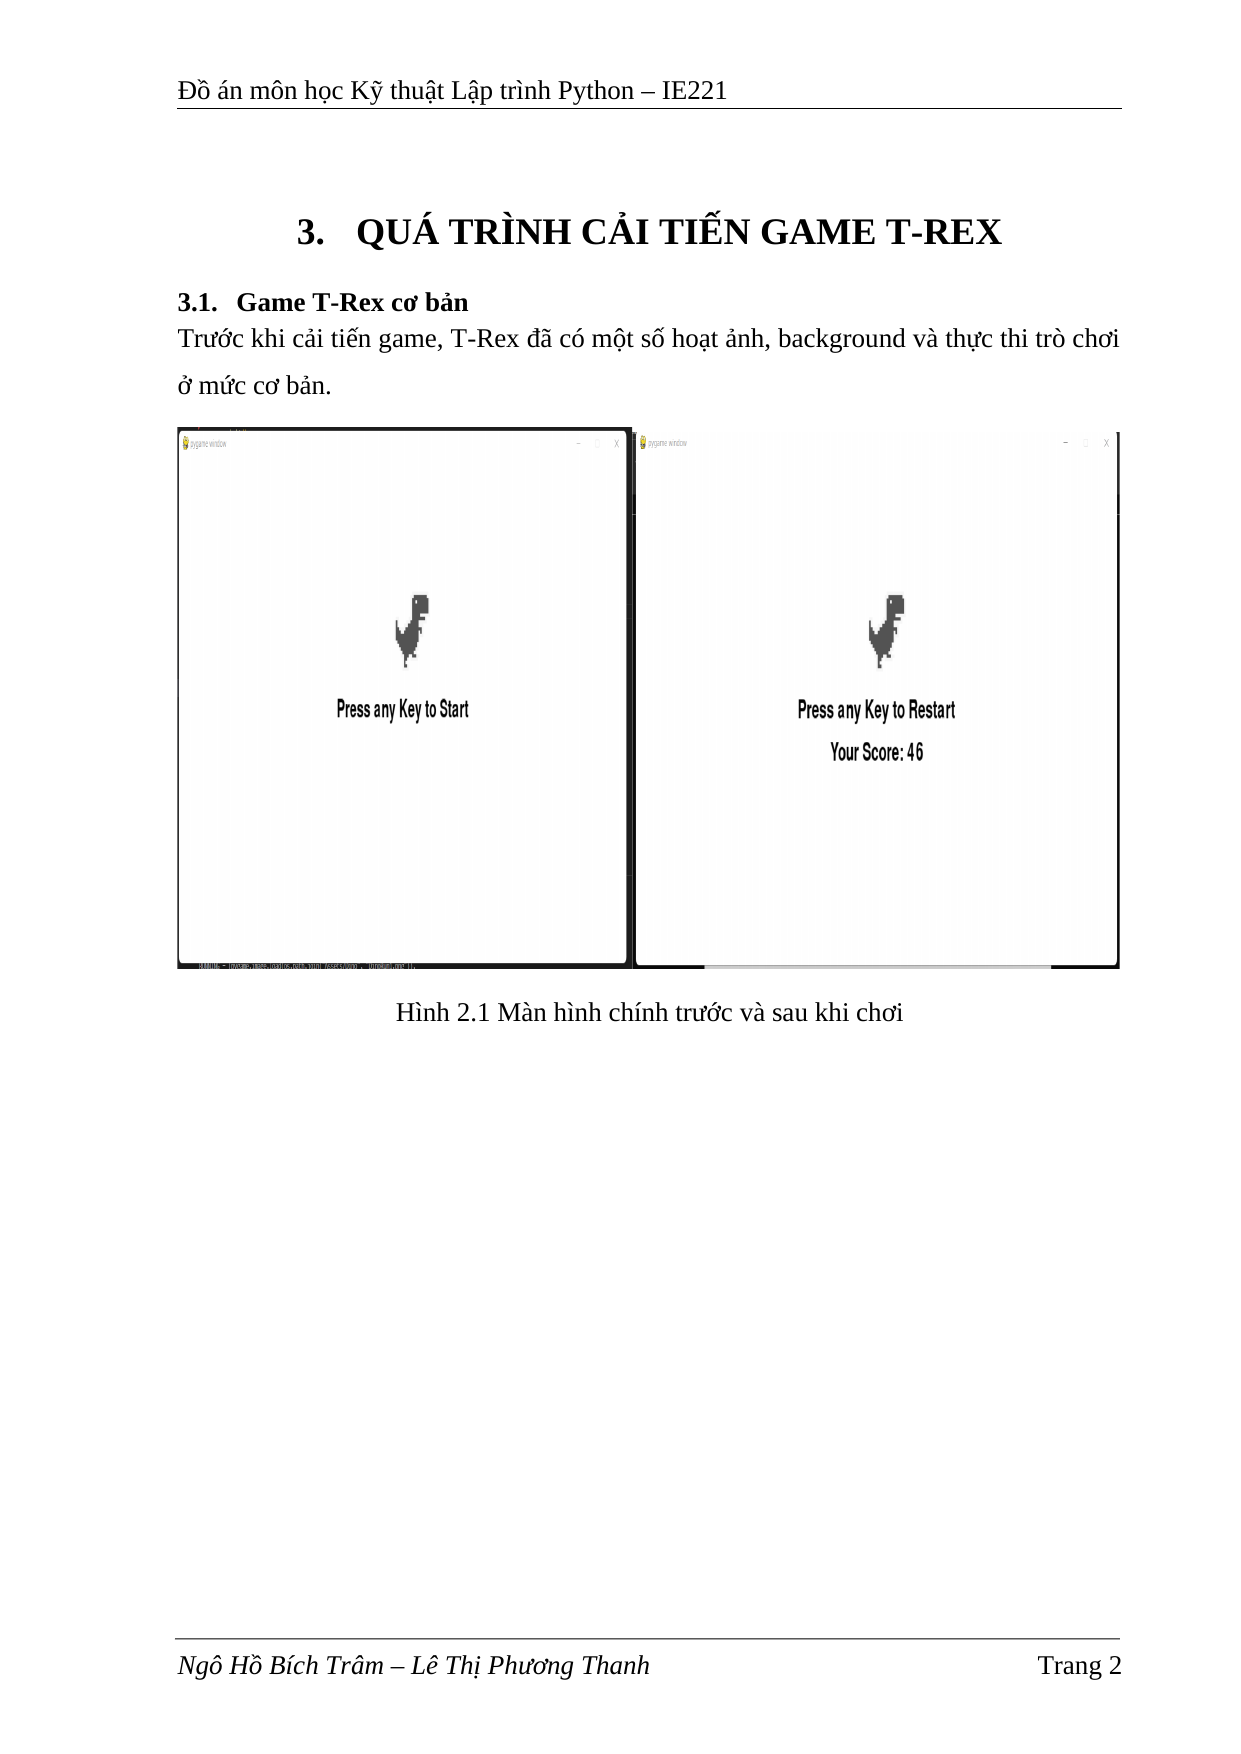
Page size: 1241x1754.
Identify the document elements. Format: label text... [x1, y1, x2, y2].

text Trước khi cải tiến game, T-Rex đã có một số hoạt ảnh, background và thực thi trò chơi ở mức cơ bản. [177, 322, 1122, 400]
subtitle Game T-Rex cơ bản [177, 286, 1122, 317]
picture [177, 427, 1120, 969]
text Hình 2.1 Màn hình chính trước và sau khi chơi [177, 996, 1122, 1028]
subtitle QUÁ TRÌNH CẢI TIẾN GAME T-REX [177, 209, 1122, 252]
